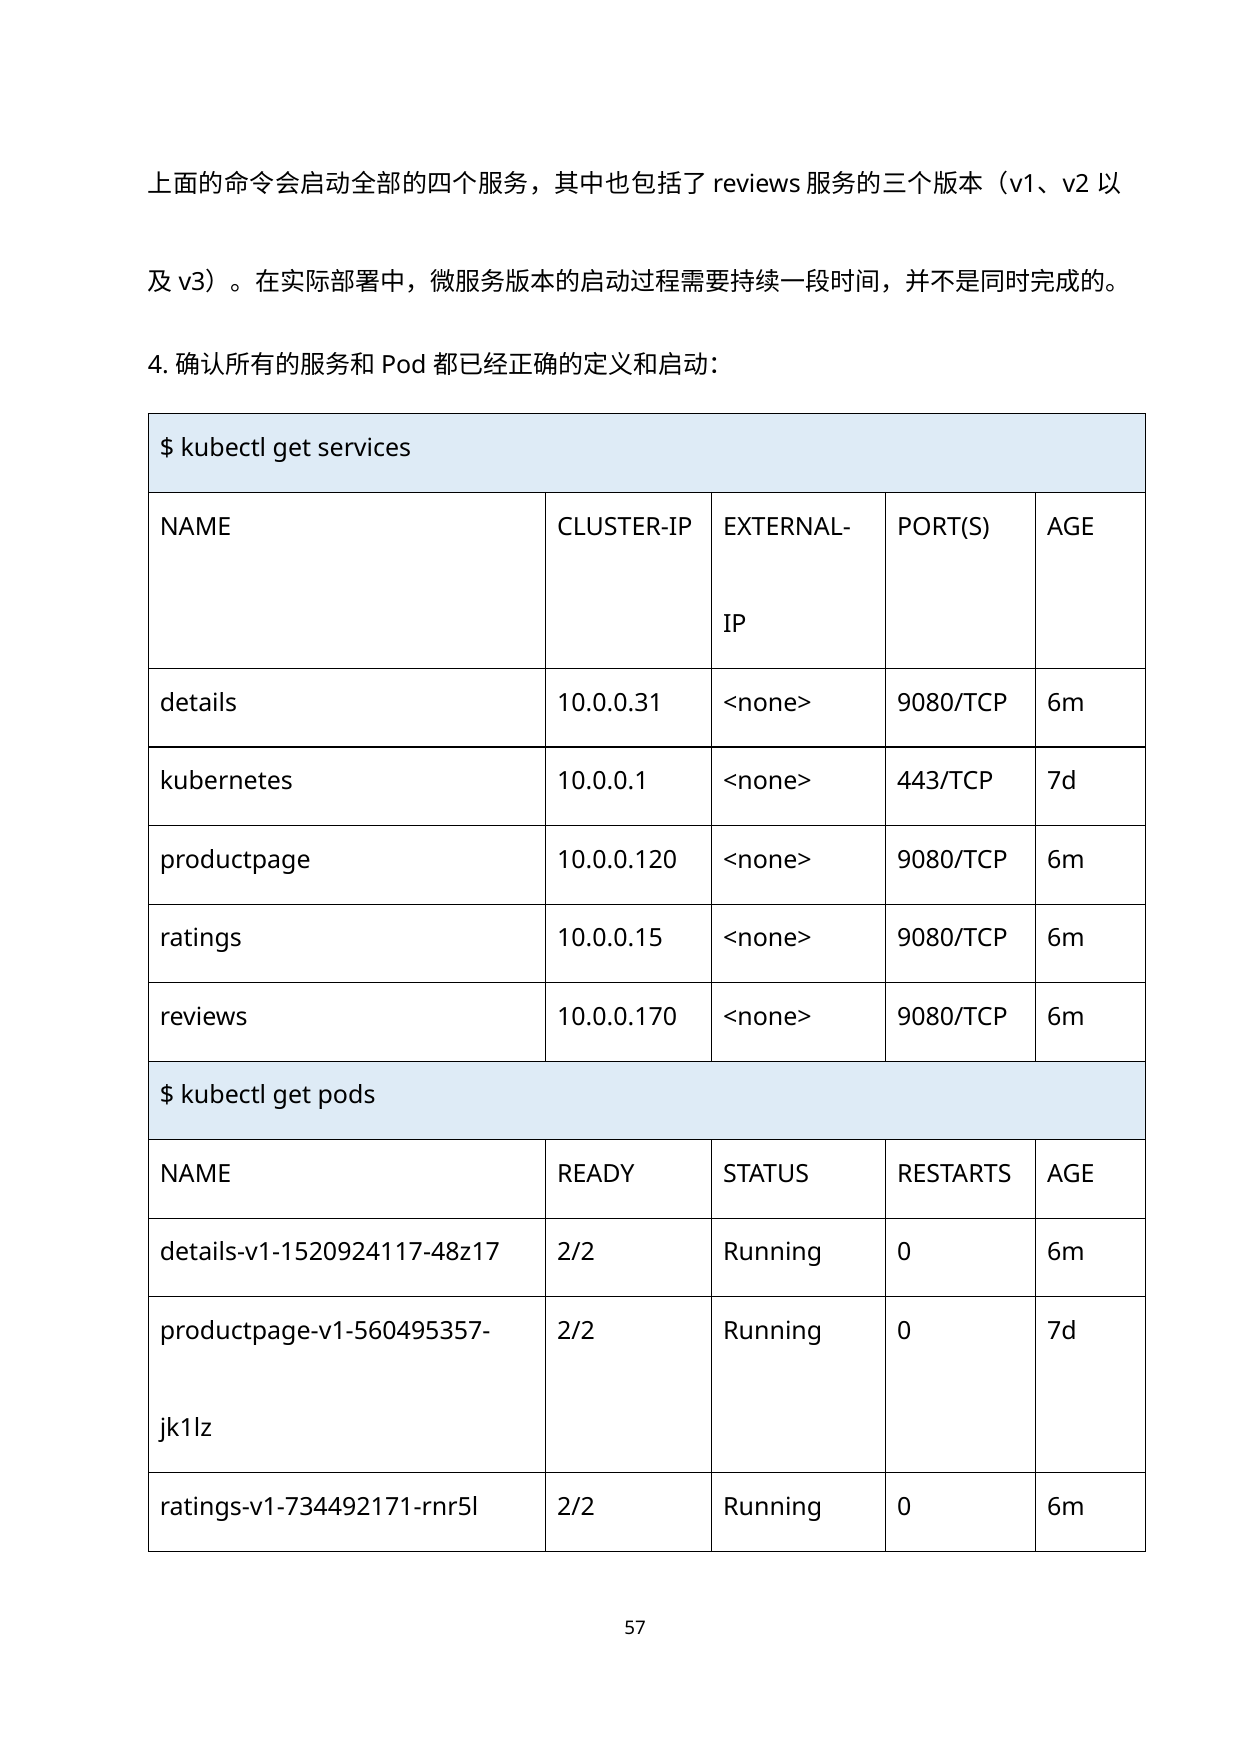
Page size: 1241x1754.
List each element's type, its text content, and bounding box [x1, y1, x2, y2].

table_cell AGE [1036, 1140, 1145, 1218]
table_cell 9080/TCP [886, 905, 1035, 982]
table_cell ratings-v1-734492171-rnr5l [149, 1473, 545, 1551]
table_cell ratings [149, 905, 545, 982]
table_cell 6m [1036, 1473, 1145, 1551]
table_cell 0 [886, 1473, 1035, 1551]
table_cell 2/2 [546, 1473, 711, 1551]
table_cell <none> [712, 669, 885, 746]
table_cell RESTARTS [886, 1140, 1035, 1218]
table_header $ kubectl get services [149, 414, 1145, 492]
table_cell 10.0.0.1 [546, 748, 711, 825]
list 确认所有的服务和 Pod 都已经正确的定义和启动： [148, 330, 1122, 395]
table_cell productpage-v1-560495357-jk1lz [149, 1297, 545, 1472]
table_cell NAME [149, 493, 545, 668]
table_cell 6m [1036, 826, 1145, 903]
table_cell NAME [149, 1140, 545, 1218]
list 上面的命令会启动全部的四个服务，其中也包括了reviews服务的三个版本（v1、v2 以及 v3）。在实际部署中，微服务版本的启动过程需要持续⼀段时间，并不是同时完成的。 [148, 149, 1122, 312]
table_cell 9080/TCP [886, 826, 1035, 903]
table_cell <none> [712, 983, 885, 1061]
table_cell <none> [712, 748, 885, 825]
table_cell 9080/TCP [886, 669, 1035, 746]
table_cell 443/TCP [886, 748, 1035, 825]
table_cell 6m [1036, 669, 1145, 746]
table_cell kubernetes [149, 748, 545, 825]
table_cell details [149, 669, 545, 746]
table_cell 10.0.0.170 [546, 983, 711, 1061]
table_cell <none> [712, 826, 885, 903]
table_cell Running [712, 1219, 885, 1296]
table_cell Running [712, 1473, 885, 1551]
table_cell $ kubectl get pods [149, 1062, 1145, 1139]
table_cell 9080/TCP [886, 983, 1035, 1061]
table_cell 10.0.0.15 [546, 905, 711, 982]
table_cell <none> [712, 905, 885, 982]
table_cell PORT(S) [886, 493, 1035, 668]
table_cell 0 [886, 1297, 1035, 1472]
table_cell 0 [886, 1219, 1035, 1296]
table_cell 7d [1036, 1297, 1145, 1472]
table_cell 6m [1036, 905, 1145, 982]
table_cell details-v1-1520924117-48z17 [149, 1219, 545, 1296]
table_cell AGE [1036, 493, 1145, 668]
table_cell CLUSTER-IP [546, 493, 711, 668]
table_cell 6m [1036, 983, 1145, 1061]
table_cell reviews [149, 983, 545, 1061]
table_cell productpage [149, 826, 545, 903]
table_cell EXTERNAL-IP [712, 493, 885, 668]
table_cell 2/2 [546, 1219, 711, 1296]
table_cell 10.0.0.31 [546, 669, 711, 746]
table_cell 10.0.0.120 [546, 826, 711, 903]
table_cell 2/2 [546, 1297, 711, 1472]
table_cell STATUS [712, 1140, 885, 1218]
table_cell 6m [1036, 1219, 1145, 1296]
table_cell Running [712, 1297, 885, 1472]
table_cell READY [546, 1140, 711, 1218]
table_cell 7d [1036, 748, 1145, 825]
